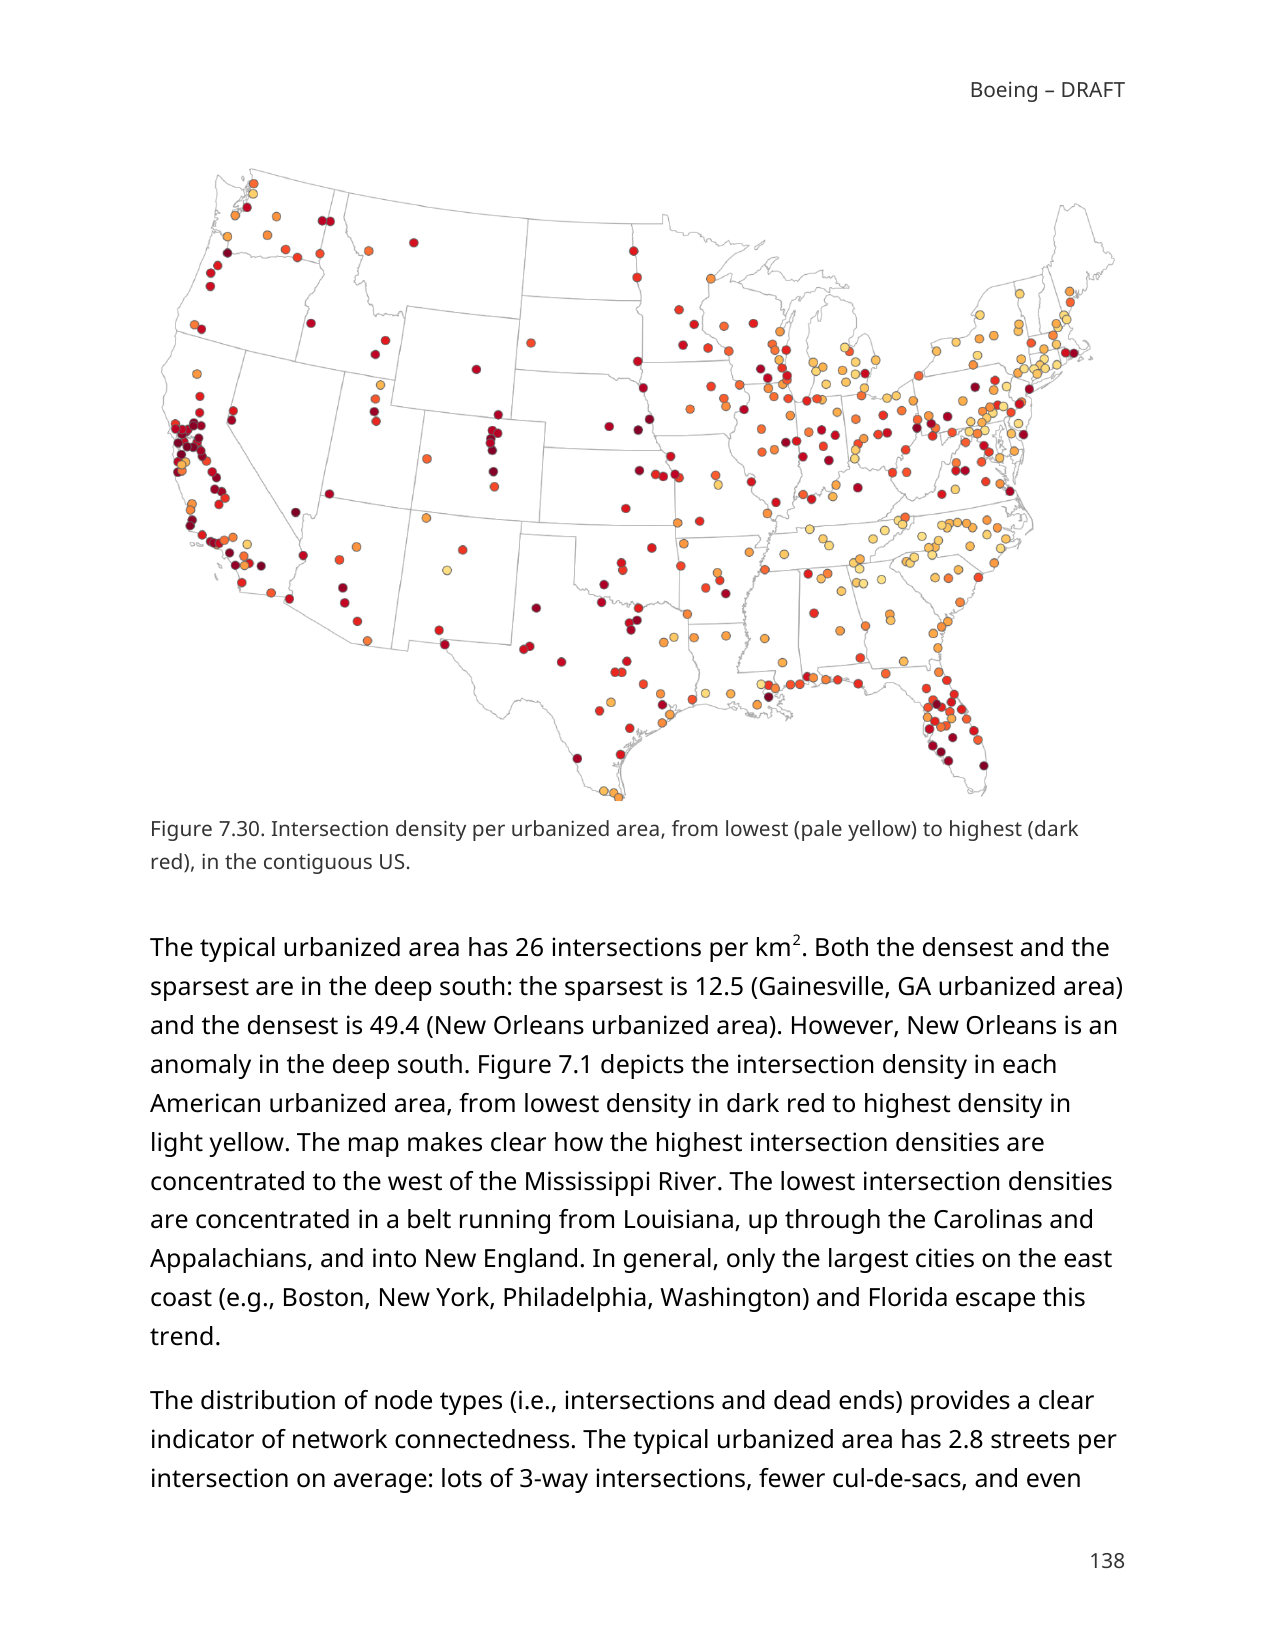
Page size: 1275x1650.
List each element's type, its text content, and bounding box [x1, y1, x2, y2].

picture [150, 150, 1124, 814]
text The typical urbanized area has 26 intersections per km2. Both the densest and the sparsest are in the deep south: the sparsest is 12.5 (Gainesville, GA urbanized area) and the densest is 49.4 (New Orleans urbanized area). However, New Orleans is an anomaly in the deep south. Figure 7.1 depicts the intersection density in each American urbanized area, from lowest density in dark red to highest density in light yellow. The map makes clear how the highest intersection densities are concentrated to the west of the Mississippi River. The lowest intersection densities are concentrated in a belt running from Louisiana, up through the Carolinas and Appalachians, and into New England. In general, only the largest cities on the east coast (e.g., Boston, New York, Philadelphia, Washington) and Florida escape this trend. [150, 930, 1125, 1353]
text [150, 1383, 1125, 1495]
